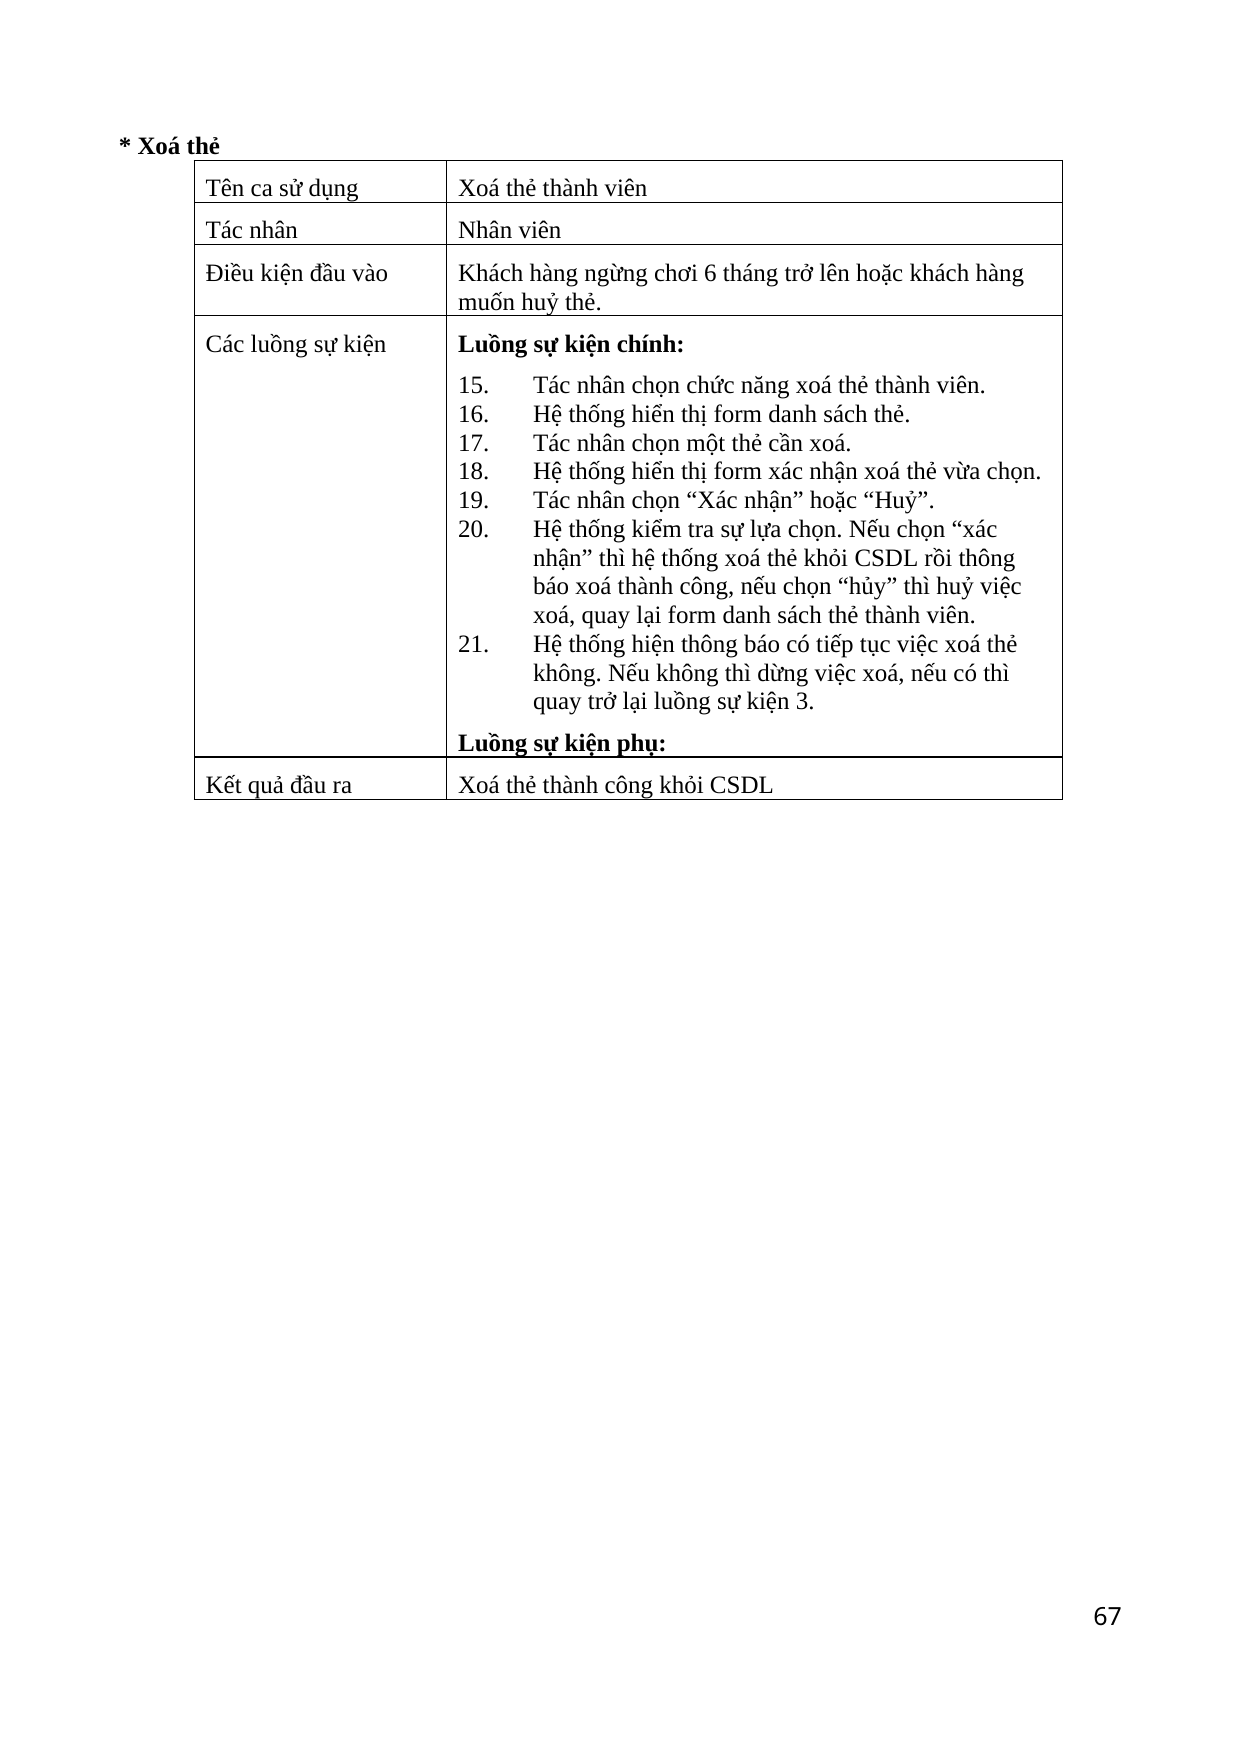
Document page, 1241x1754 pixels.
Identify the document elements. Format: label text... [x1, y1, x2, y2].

text * Xoá thẻ [118, 131, 1122, 160]
